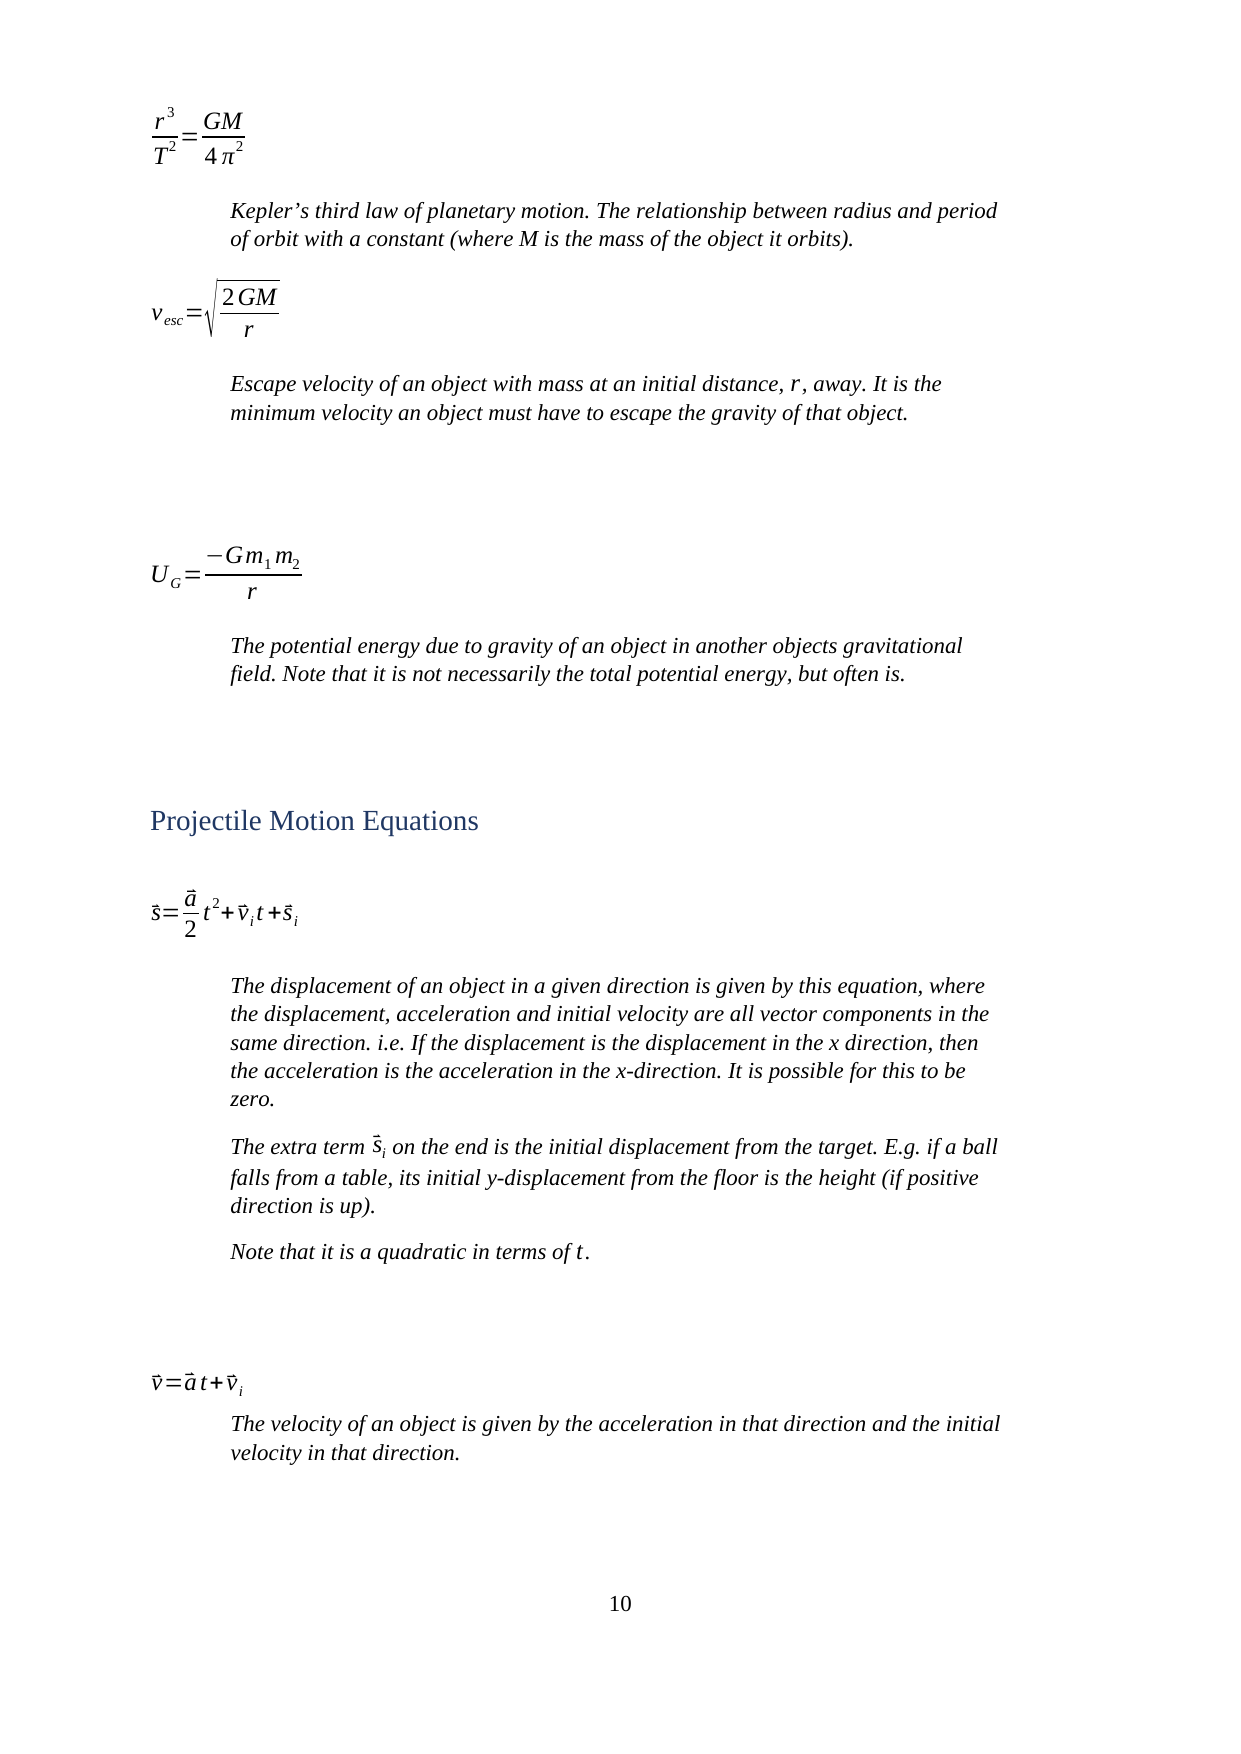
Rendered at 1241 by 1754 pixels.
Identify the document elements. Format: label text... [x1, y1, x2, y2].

subtitle Projectile Motion Equations [150, 803, 1090, 837]
